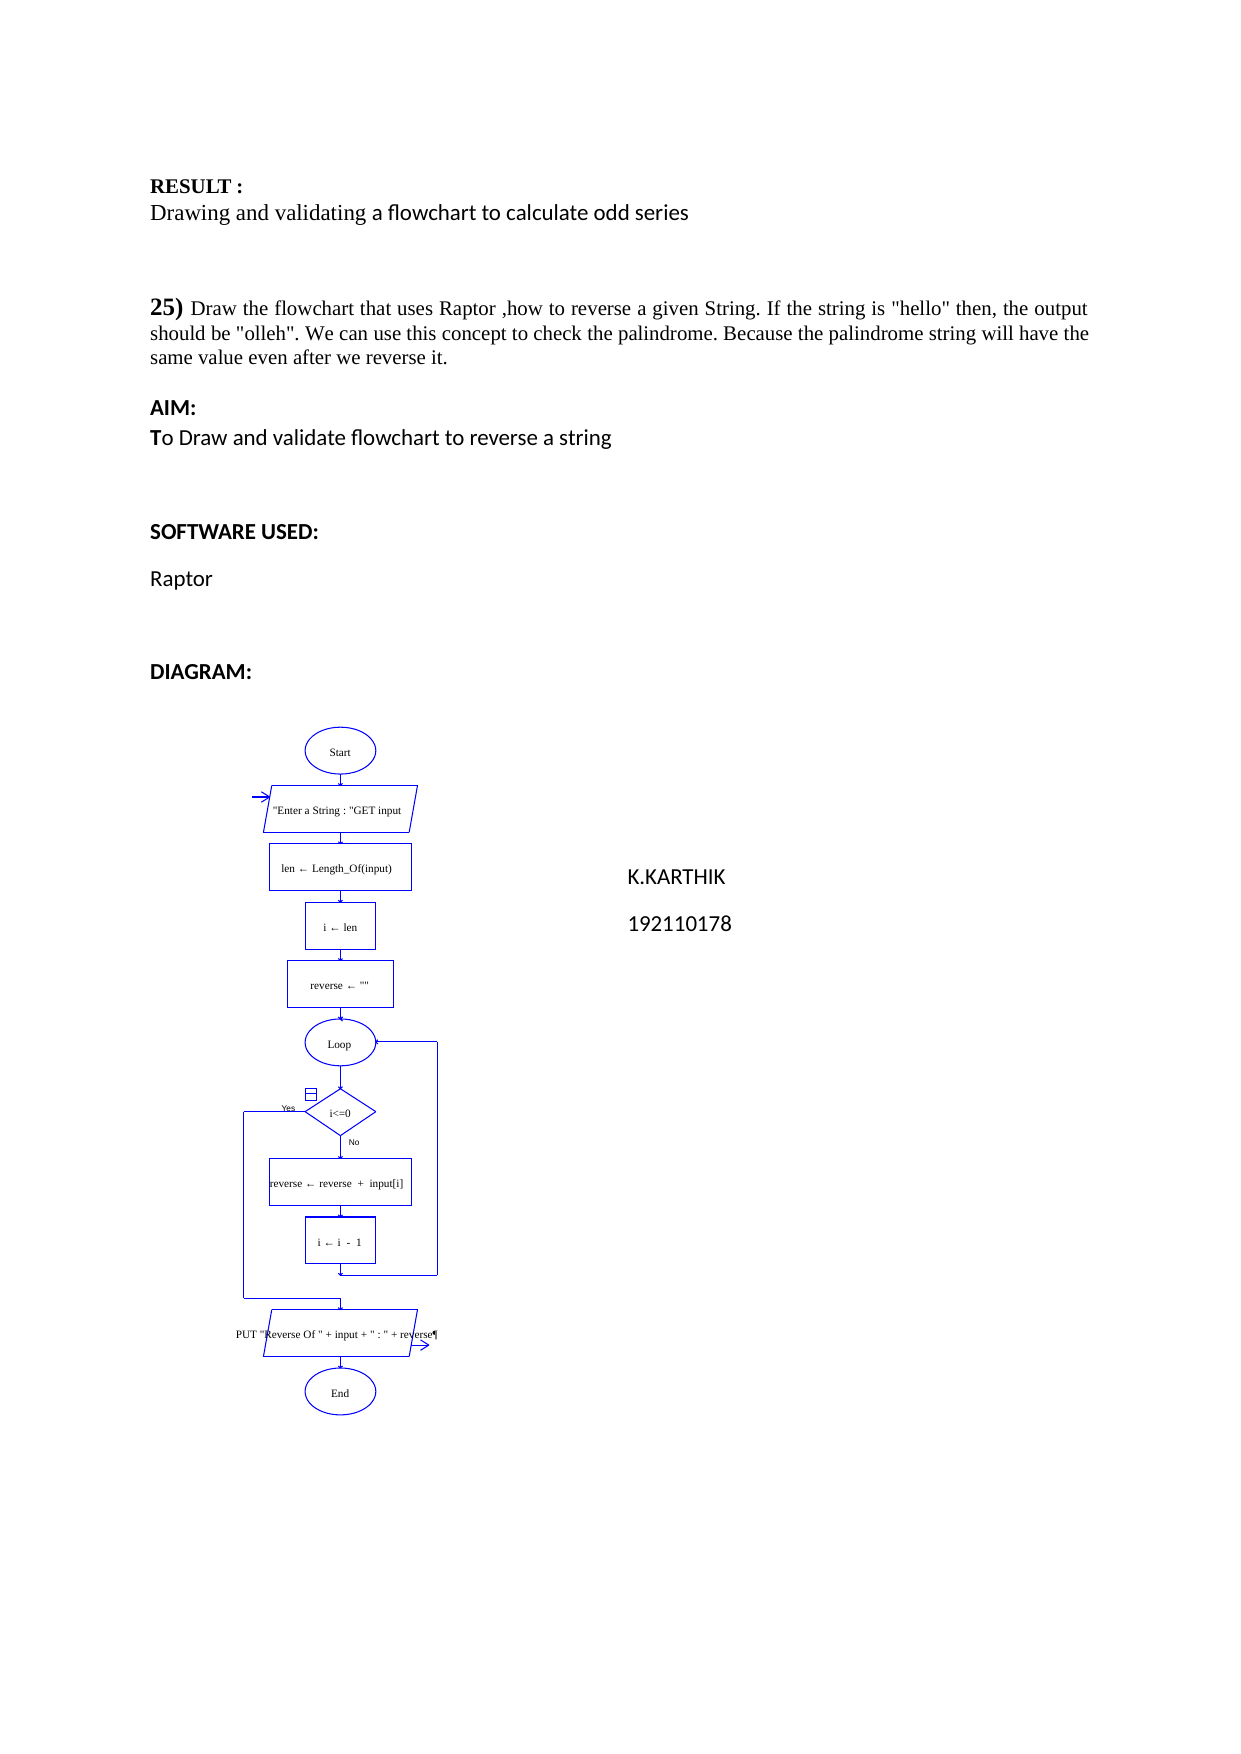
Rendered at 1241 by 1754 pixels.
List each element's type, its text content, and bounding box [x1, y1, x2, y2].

text Drawing and validating a flowchart to calculate odd series [150, 198, 1090, 226]
text 25) Draw the flowchart that uses Raptor ,how to reverse a given String. If the string is "hello" then, the output should be "olleh". We can use this concept to check the palindrome. Because the palindrome string will have the same value even after we reverse it. [150, 292, 1090, 369]
text RESULT : [150, 174, 1090, 198]
text DIAGRAM: [150, 657, 1090, 685]
text Raptor [150, 564, 1090, 592]
text SOFTWARE USED: [150, 517, 1090, 545]
text AIM: To Draw and validate flowchart to reverse a string [150, 393, 1090, 451]
